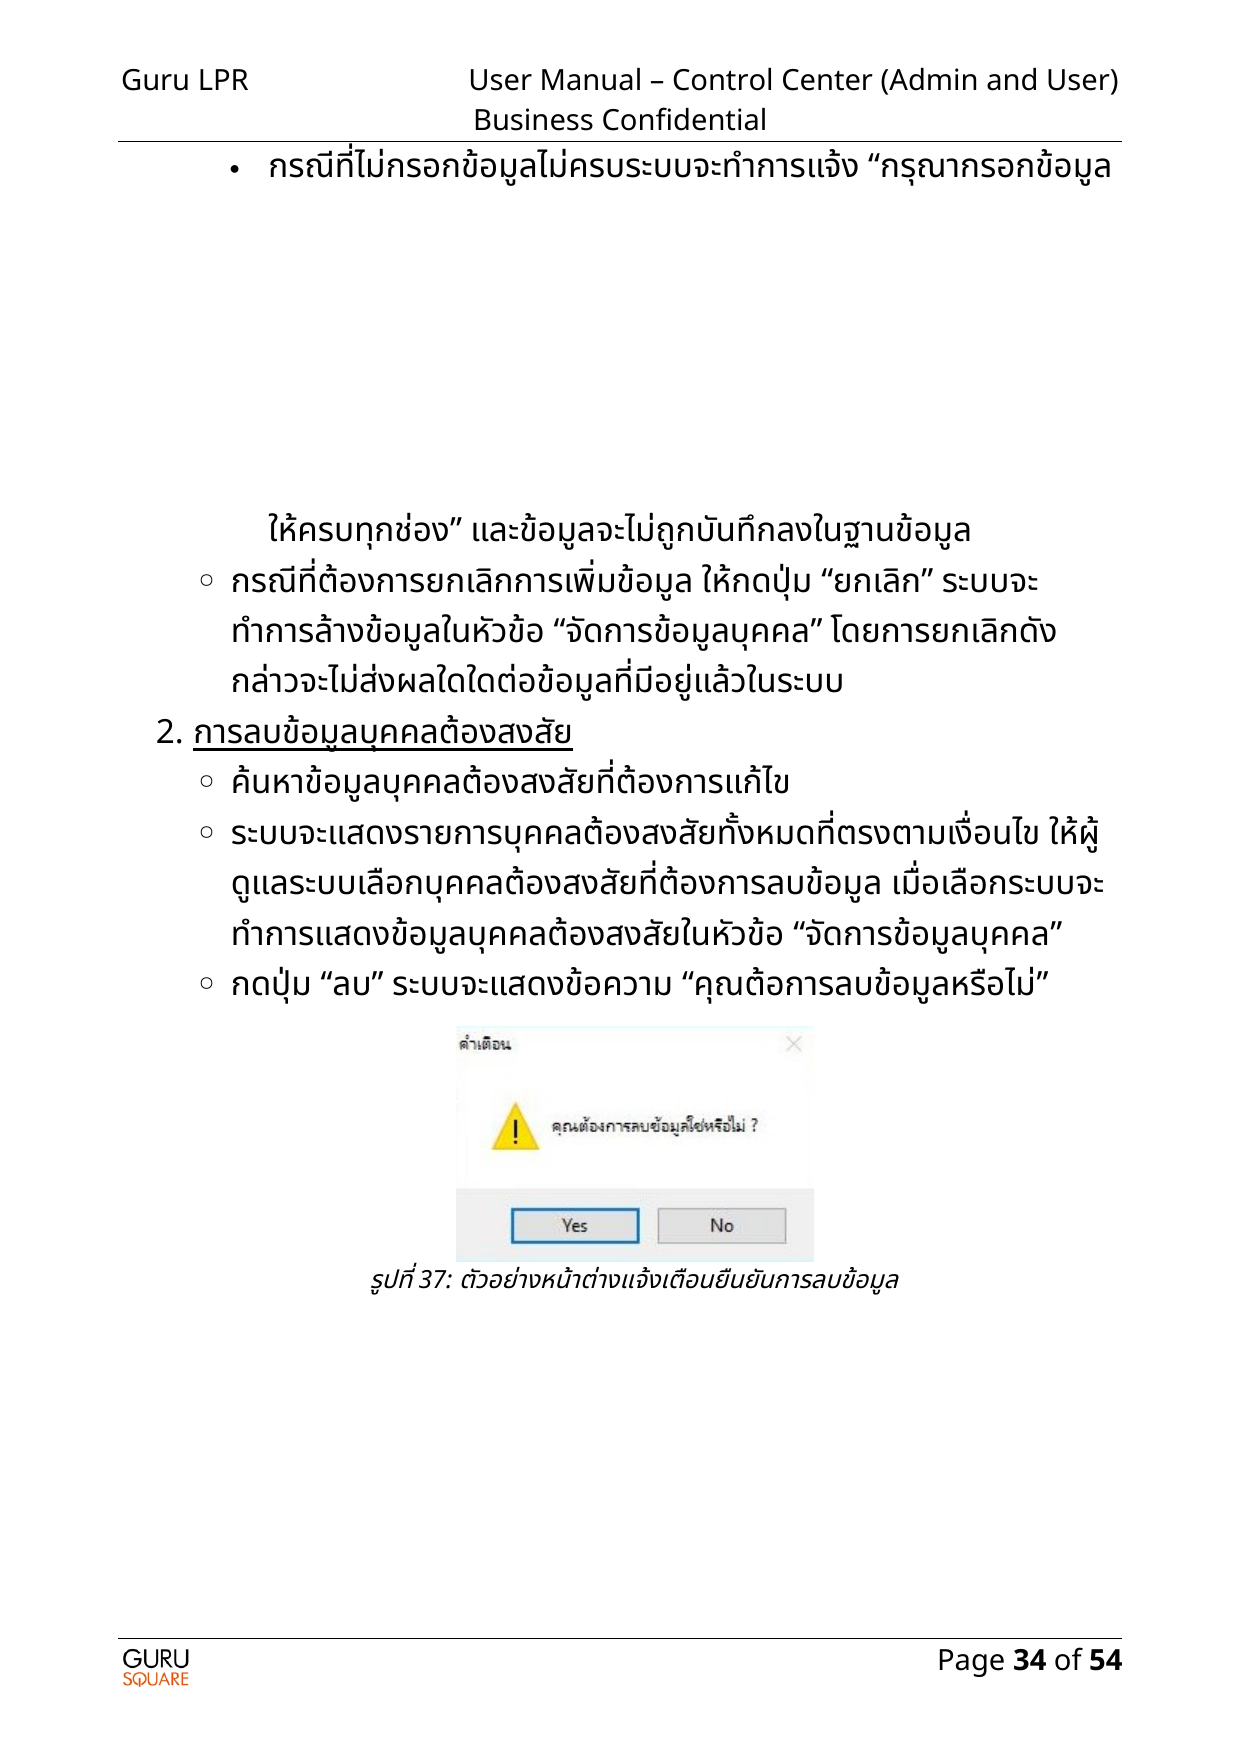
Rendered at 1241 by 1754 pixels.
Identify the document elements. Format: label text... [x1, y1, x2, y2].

list กรณีที่ต้องการยกเลิกการเพิ่มข้อมูล ให้กดปุ่ม “ยกเลิก” ระบบจะทำการล้างข้อมูลในหัวข้อ “จัดการข้อมูลบุคคล” โดยการยกเลิกดังกล่าวจะไม่ส่งผลใดใดต่อข้อมูลที่มีอยู่แล้วในระบบ [193, 557, 1122, 708]
list ค้นหาข้อมูลบุคคลต้องสงสัยที่ต้องการแก้ไข [193, 758, 1122, 809]
list กดปุ่ม “ลบ” ระบบจะแสดงข้อความ “คุณต้อการลบข้อมูลหรือไม่” [193, 960, 1122, 1011]
list การลบข้อมูลบุคคลต้องสงสัย [156, 708, 1122, 758]
list กรณีที่ไม่กรอกข้อมูลไม่ครบระบบจะทำการแจ้ง “กรุณากรอกข้อมูลให้ครบทุกช่อง” และข้อมูลจะไม่ถูกบันทึกลงในฐานข้อมูล [231, 142, 1122, 557]
picture [456, 1026, 815, 1262]
list ระบบจะแสดงรายการบุคคลต้องสงสัยทั้งหมดที่ตรงตามเงื่อนไข ให้ผู้ดูแลระบบเลือกบุคคลต้องสงสัยที่ต้องการลบข้อมูล เมื่อเลือกระบบจะทำการแสดงข้อมูลบุคคลต้องสงสัยในหัวข้อ “จัดการข้อมูลบุคคล” [193, 809, 1122, 960]
picture [121, 1646, 191, 1688]
